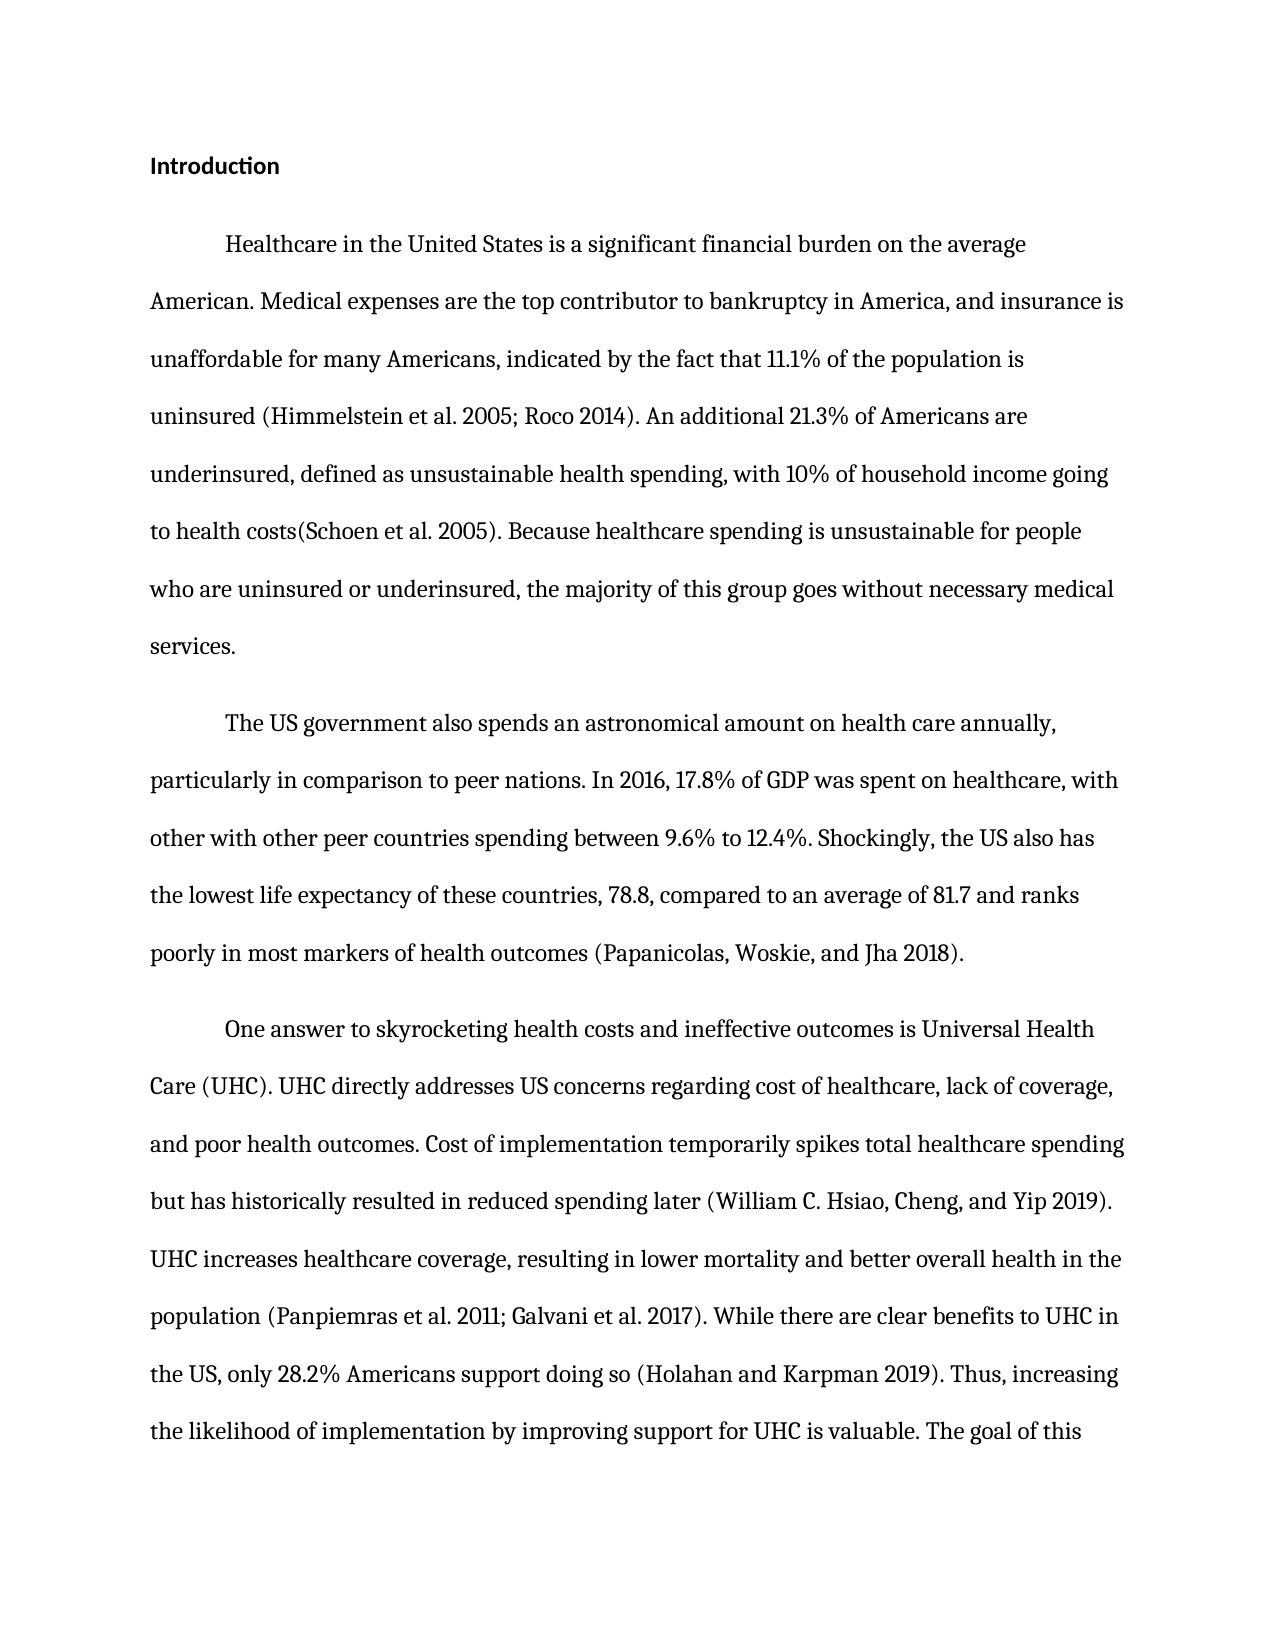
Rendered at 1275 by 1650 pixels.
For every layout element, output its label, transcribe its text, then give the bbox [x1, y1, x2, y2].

text The US government also spends an astronomical amount on health care annually, particularly in comparison to peer nations. In 2016, 17.8% of GDP was spent on healthcare, with other with other peer countries spending between 9.6% to 12.4%. Shockingly, the US also has the lowest life expectancy of these countries, 78.8, compared to an average of 81.7 and ranks poorly in most markers of health outcomes (Papanicolas, Woskie, and Jha 2018). [150, 708, 1125, 967]
subtitle Introduction [150, 150, 1125, 181]
text Healthcare in the United States is a significant financial burden on the average American. Medical expenses are the top contributor to bankruptcy in America, and insurance is unaffordable for many Americans, indicated by the fact that 11.1% of the population is uninsured (Himmelstein et al. 2005; Roco 2014). An additional 21.3% of Americans are underinsured, defined as unsustainable health spending, with 10% of household income going to health costs(Schoen et al. 2005). Because healthcare spending is unsustainable for people who are uninsured or underinsured, the majority of this group goes without necessary medical services. [150, 230, 1125, 661]
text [150, 1015, 1125, 1446]
